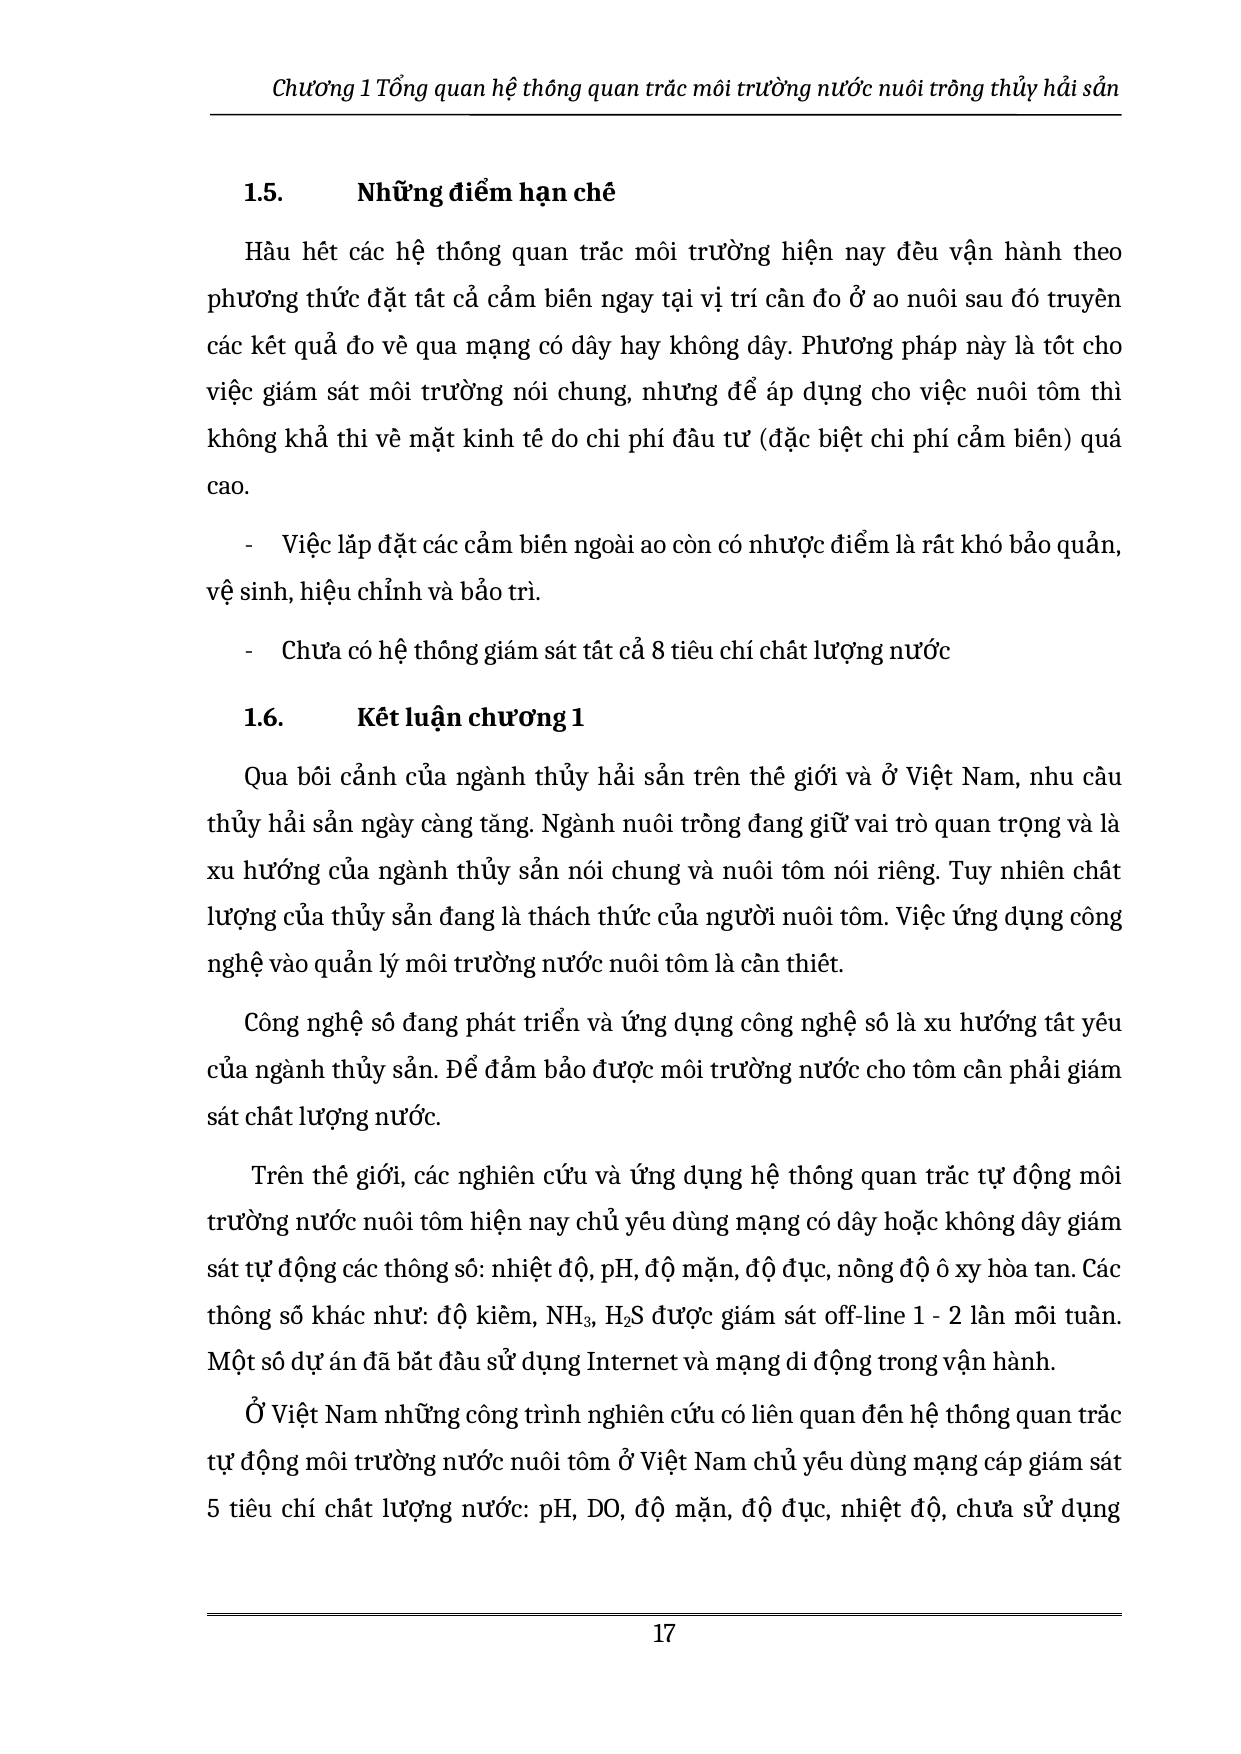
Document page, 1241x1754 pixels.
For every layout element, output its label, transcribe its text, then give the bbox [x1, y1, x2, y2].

subtitle Những điểm hạn chế [244, 177, 1122, 208]
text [207, 1399, 1122, 1524]
text Trên thế giới, các nghiên cứu và ứng dụng hệ thống quan trắc tự động môi trường nước nuôi tôm hiện nay chủ yếu dùng mạng có dây hoặc không dây giám sát tự động các thông số: nhiệt độ, pH, độ mặn, độ đục, nồng độ ô xy hòa tan. Các thông số khác như: độ kiềm, NH3, H2S được giám sát off-line 1 - 2 lần mỗi tuần. Một số dự án đã bắt đầu sử dụng Internet và mạng di động trong vận hành. [207, 1160, 1122, 1377]
text - Việc lắp đặt các cảm biến ngoài ao còn có nhược điểm là rất khó bảo quản, vệ sinh, hiệu chỉnh và bảo trì. [207, 529, 1122, 607]
subtitle Kết luận chương 1 [244, 702, 1122, 733]
text Công nghệ số đang phát triển và ứng dụng công nghệ số là xu hướng tất yếu của ngành thủy sản. Để đảm bảo được môi trường nước cho tôm cần phải giám sát chất lượng nước. [207, 1007, 1122, 1132]
text - Chưa có hệ thống giám sát tất cả 8 tiêu chí chất lượng nước [207, 635, 1122, 666]
text Qua bối cảnh của ngành thủy hải sản trên thế giới và ở Việt Nam, nhu cầu thủy hải sản ngày càng tăng. Ngành nuôi trồng đang giữ vai trò quan trọng và là xu hướng của ngành thủy sản nói chung và nuôi tôm nói riêng. Tuy nhiên chất lượng của thủy sản đang là thách thức của người nuôi tôm. Việc ứng dụng công nghệ vào quản lý môi trường nước nuôi tôm là cần thiết. [207, 761, 1122, 979]
text Hầu hết các hệ thống quan trắc môi trường hiện nay đều vận hành theo phương thức đặt tất cả cảm biến ngay tại vị trí cần đo ở ao nuôi sau đó truyền các kết quả đo về qua mạng có dây hay không dây. Phương pháp này là tốt cho việc giám sát môi trường nói chung, nhưng để áp dụng cho việc nuôi tôm thì không khả thi về mặt kinh tế do chi phí đầu tư (đặc biệt chi phí cảm biến) quá cao. [207, 236, 1122, 501]
